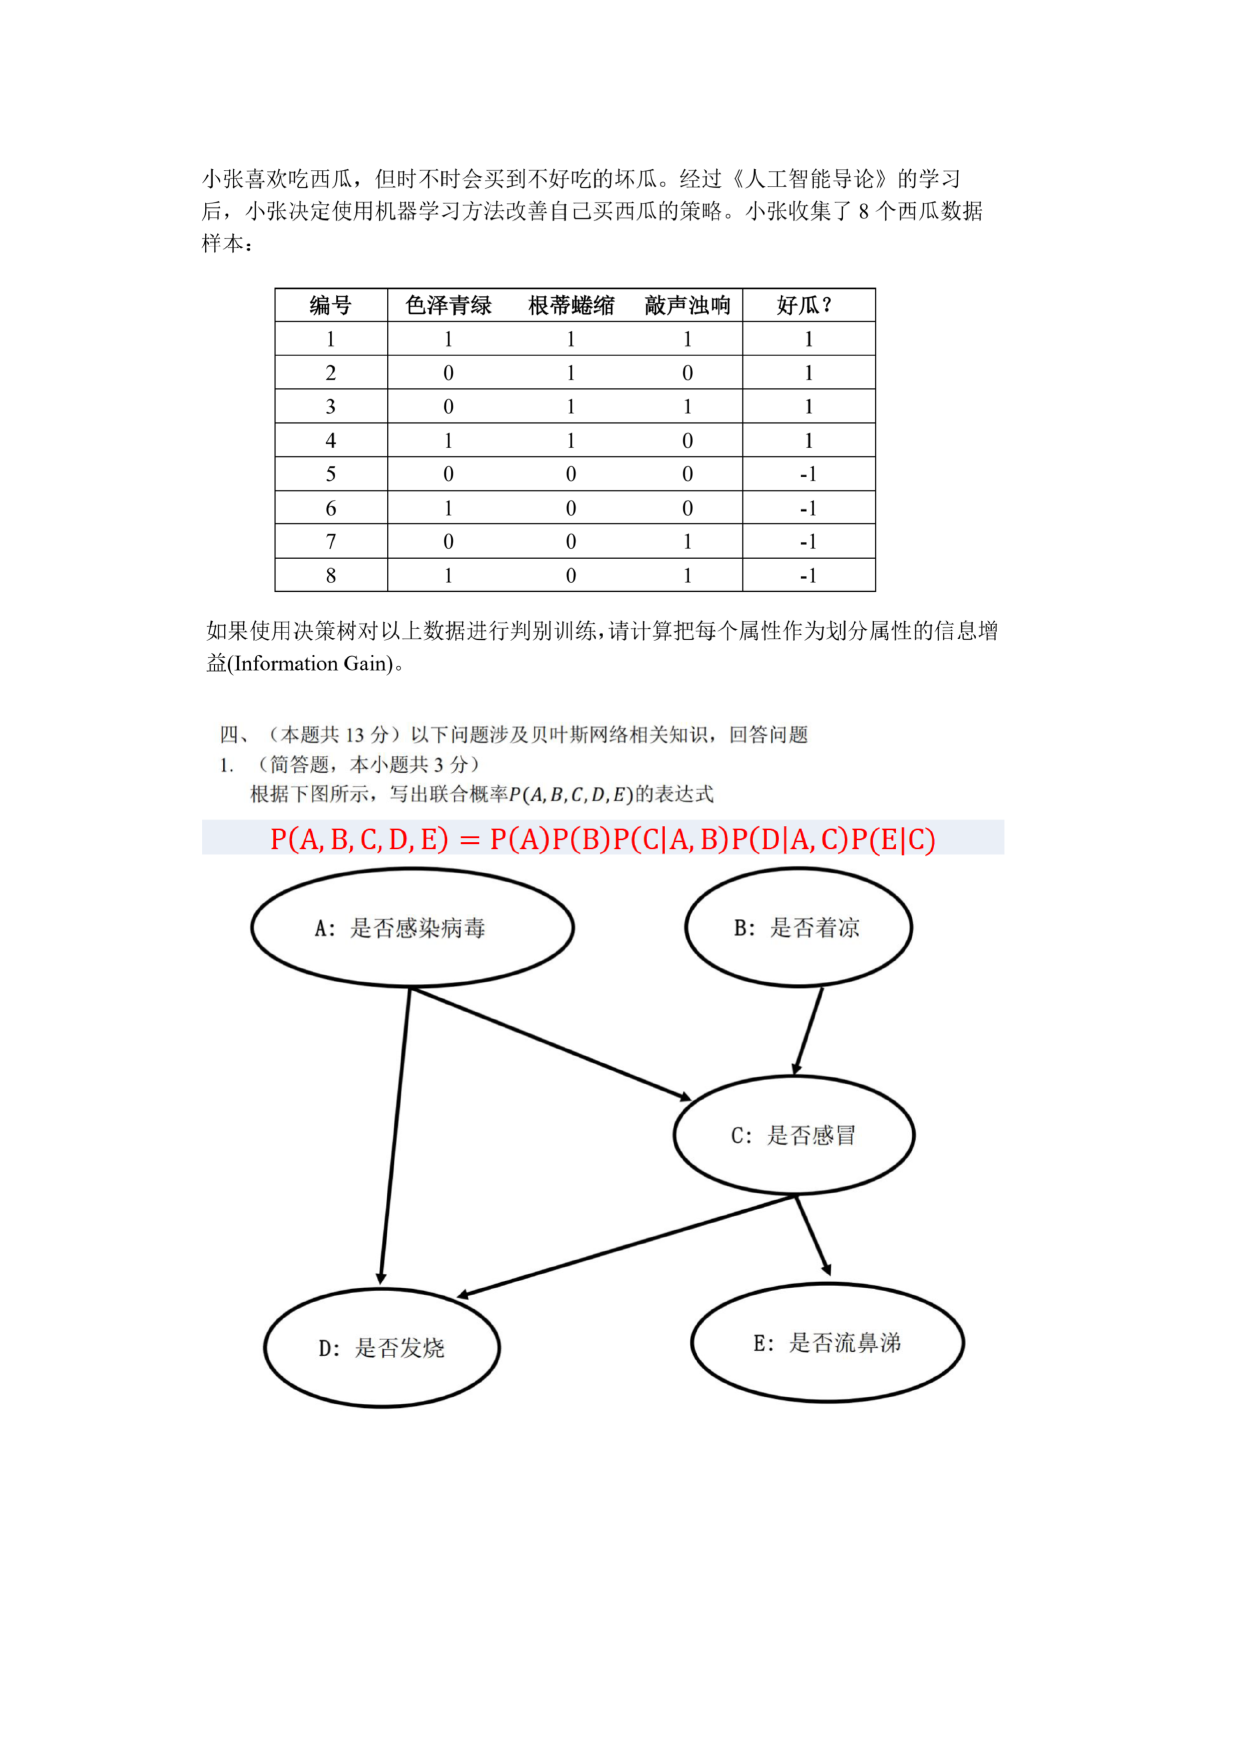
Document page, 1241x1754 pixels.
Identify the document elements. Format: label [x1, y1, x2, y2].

picture [187, 714, 1015, 1419]
picture [187, 162, 1015, 695]
